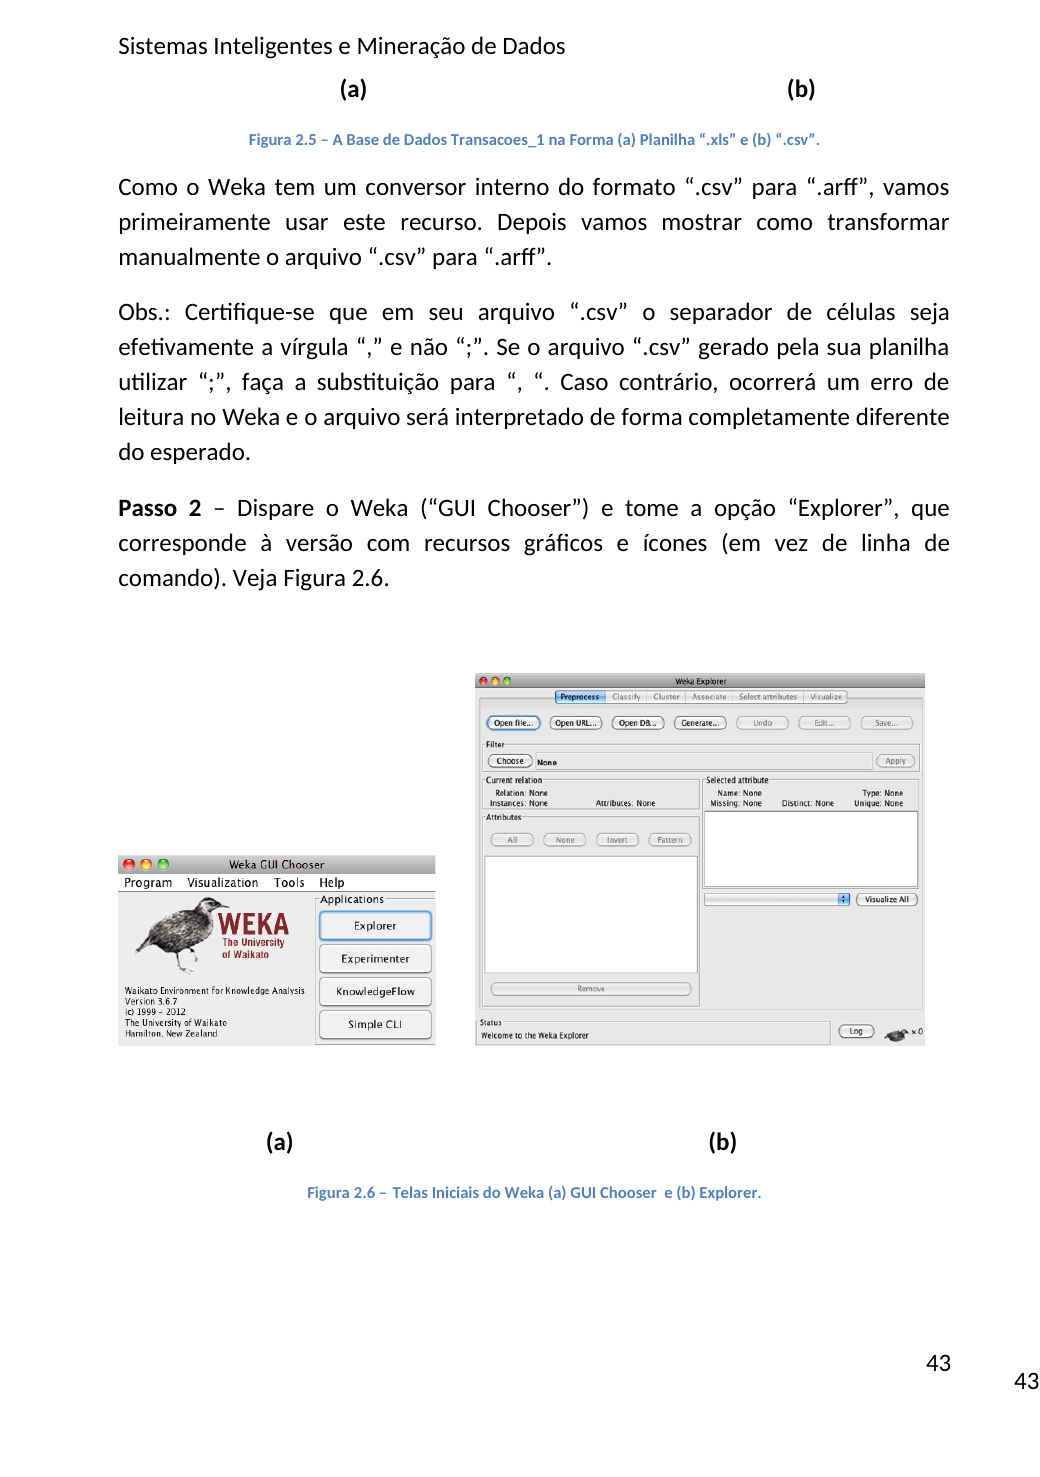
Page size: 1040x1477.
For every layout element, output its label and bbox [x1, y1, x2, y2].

picture [475, 673, 926, 1046]
picture [118, 855, 436, 1046]
